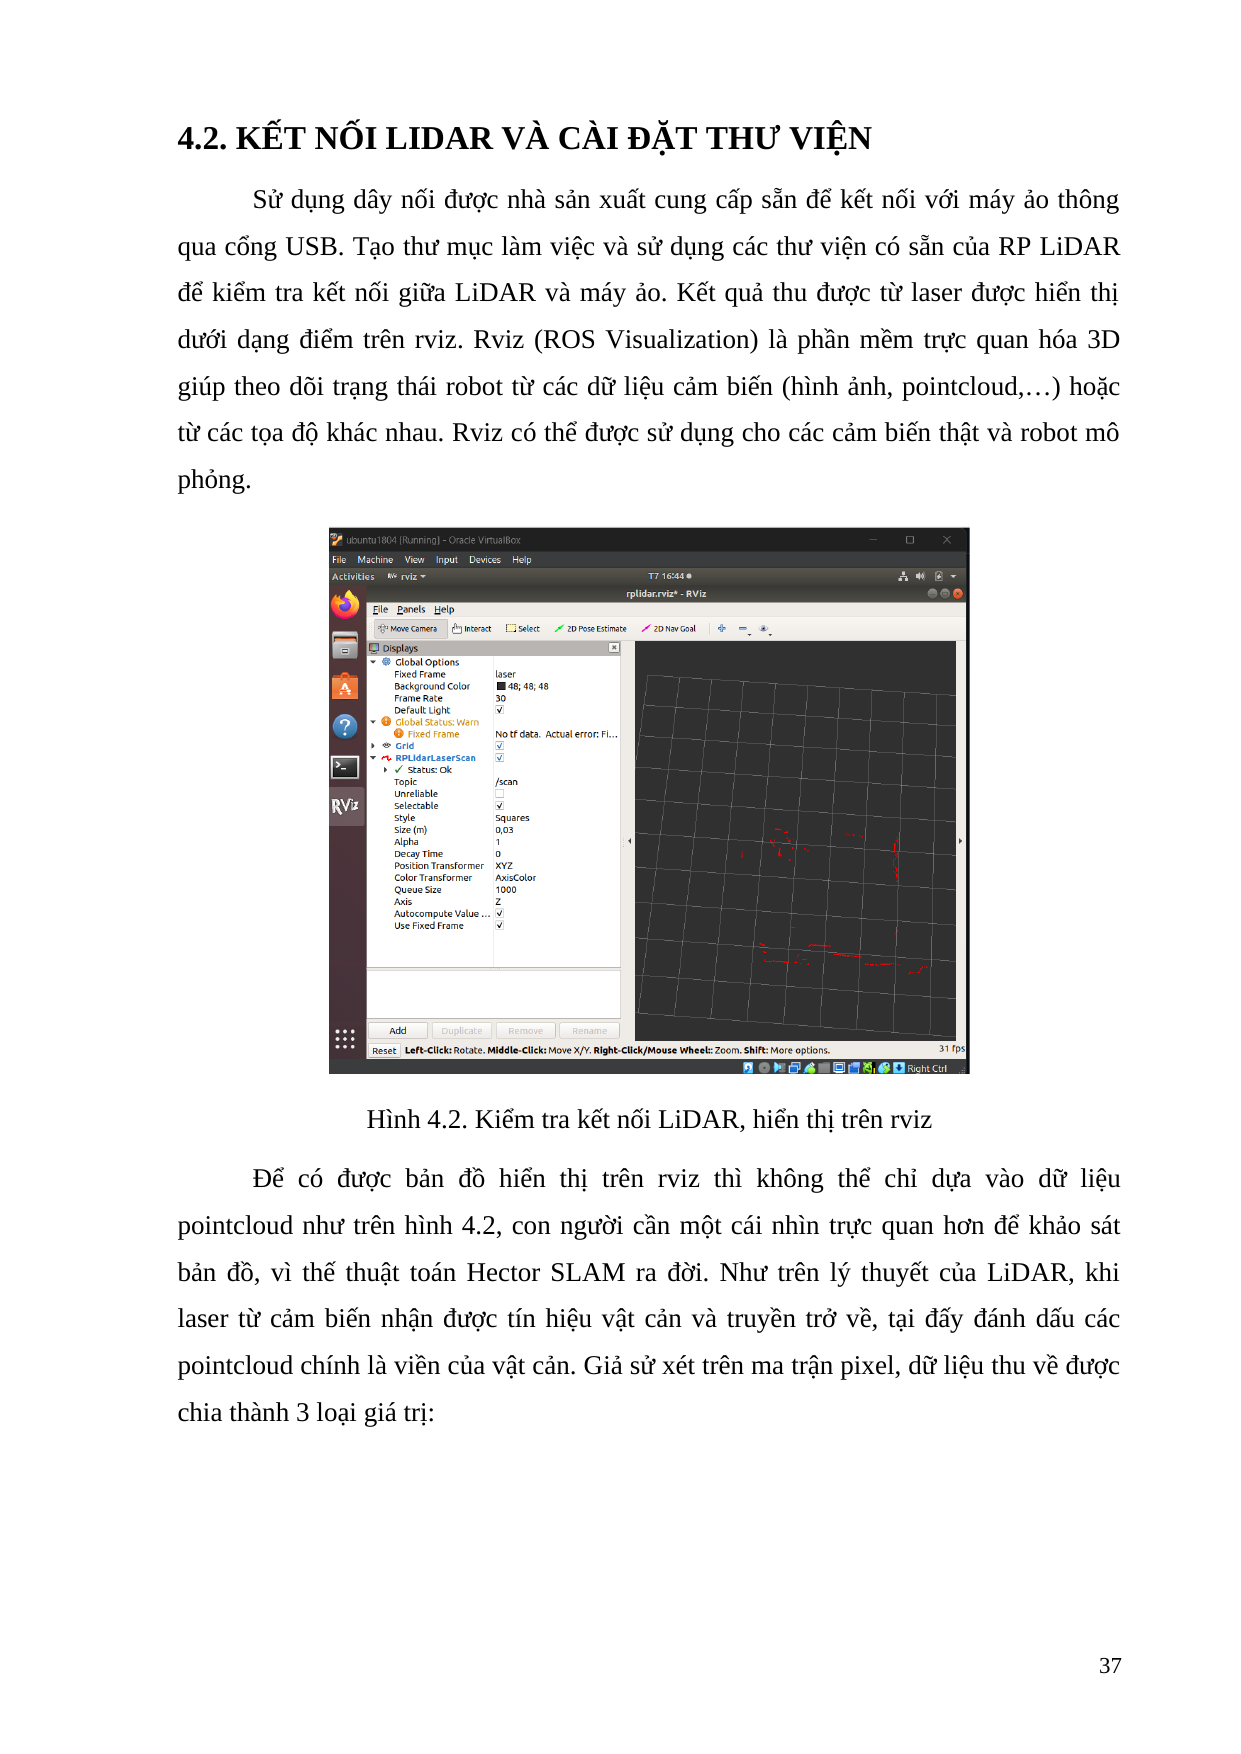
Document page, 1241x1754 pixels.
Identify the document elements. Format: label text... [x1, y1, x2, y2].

picture [329, 526, 970, 1074]
subtitle Hình 4.2. Kiểm tra kết nối LiDAR, hiển thị trên rviz [177, 1103, 1122, 1134]
text Sử dụng dây nối được nhà sản xuất cung cấp sẵn để kết nối với máy ảo thông qua cổng USB. Tạo thư mục làm việc và sử dụng các thư viện có sẵn của RP LiDAR để kiểm tra kết nối giữa LiDAR và máy ảo. Kết quả thu được từ laser được hiển thị dưới dạng điểm trên rviz. Rviz (ROS Visualization) là phần mềm trực quan hóa 3D giúp theo dõi trạng thái robot từ các dữ liệu cảm biến (hình ảnh, pointcloud,…) hoặc từ các tọa độ khác nhau. Rviz có thể được sử dụng cho các cảm biến thật và robot mô phỏng. [177, 183, 1122, 494]
subtitle 4.2. KẾT NỐI LIDAR VÀ CÀI ĐẶT THƯ VIỆN [177, 118, 1122, 157]
text Để có được bản đồ hiển thị trên rviz thì không thể chỉ dựa vào dữ liệu pointcloud như trên hình 4.2, con người cần một cái nhìn trực quan hơn để khảo sát bản đồ, vì thế thuật toán Hector SLAM ra đời. Như trên lý thuyết của LiDAR, khi laser từ cảm biến nhận được tín hiệu vật cản và truyền trở về, tại đấy đánh dấu các pointcloud chính là viền của vật cản. Giả sử xét trên ma trận pixel, dữ liệu thu về được chia thành 3 loại giá trị: [177, 1162, 1122, 1427]
